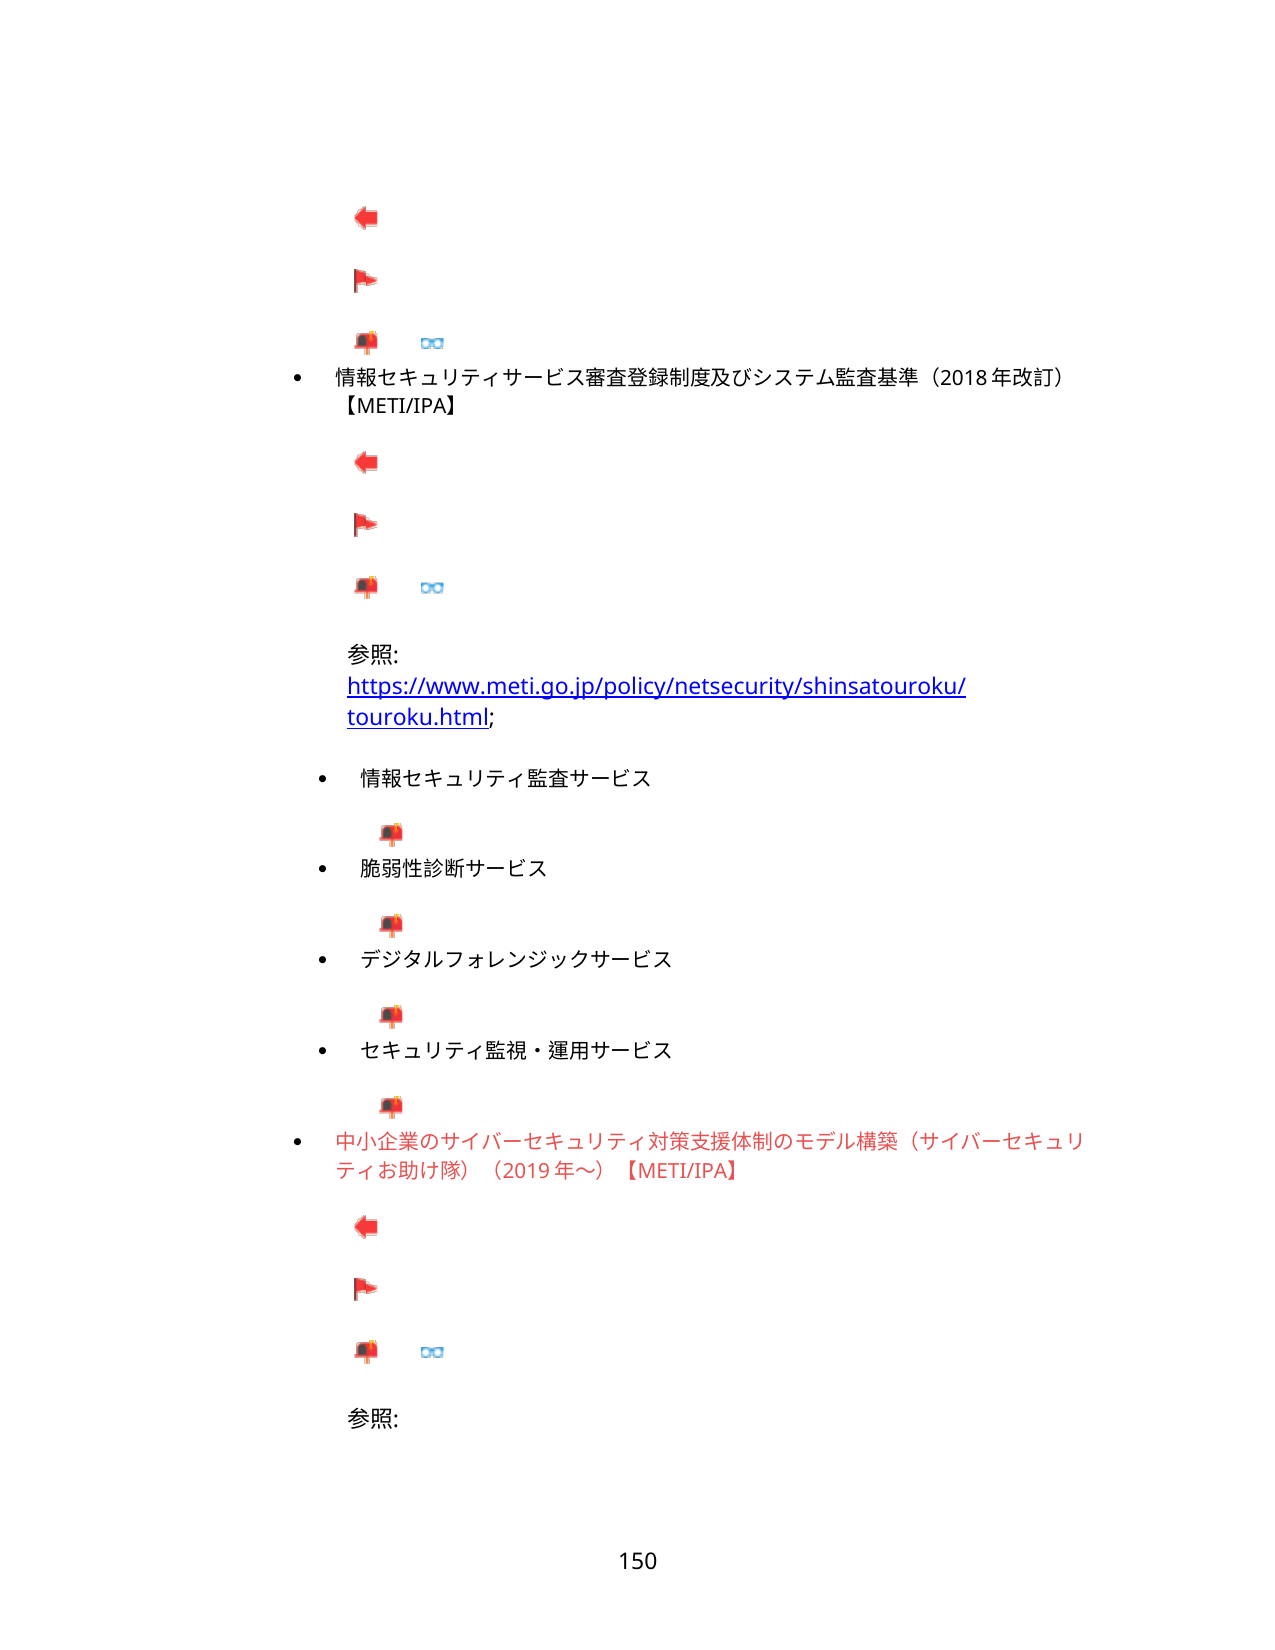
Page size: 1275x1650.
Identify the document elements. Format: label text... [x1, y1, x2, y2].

list 情報セキュリティ監査サービス [319, 764, 1098, 792]
list 情報セキュリティサービス審査登録制度及びシステム監査基準（2018年改訂）【METI/IPA】 [294, 363, 1098, 420]
picture [354, 1340, 378, 1364]
picture [354, 331, 378, 355]
picture [354, 1278, 378, 1301]
list 中小企業のサイバーセキュリティ対策支援体制のモデル構築（サイバーセキュリティお助け隊）（2019年～）【METI/IPA】 [294, 1127, 1098, 1184]
list 参照: [347, 639, 1098, 670]
picture [354, 513, 378, 537]
picture [354, 1215, 378, 1239]
picture [379, 1005, 403, 1029]
picture [354, 269, 378, 293]
picture [379, 823, 403, 847]
text https://www.meti.go.jp/policy/netsecurity/shinsatouroku/touroku.html; [347, 670, 1098, 732]
picture [354, 206, 378, 230]
picture [421, 331, 444, 355]
list デジタルフォレンジックサービス [319, 946, 1098, 974]
picture [379, 1096, 403, 1119]
list 参照: [347, 1403, 1098, 1434]
picture [421, 576, 444, 599]
list 脆弱性診断サービス [319, 854, 1098, 883]
picture [354, 576, 378, 599]
list セキュリティ監視・運用サービス [319, 1036, 1098, 1065]
picture [354, 451, 378, 474]
picture [421, 1340, 444, 1364]
picture [379, 914, 403, 938]
